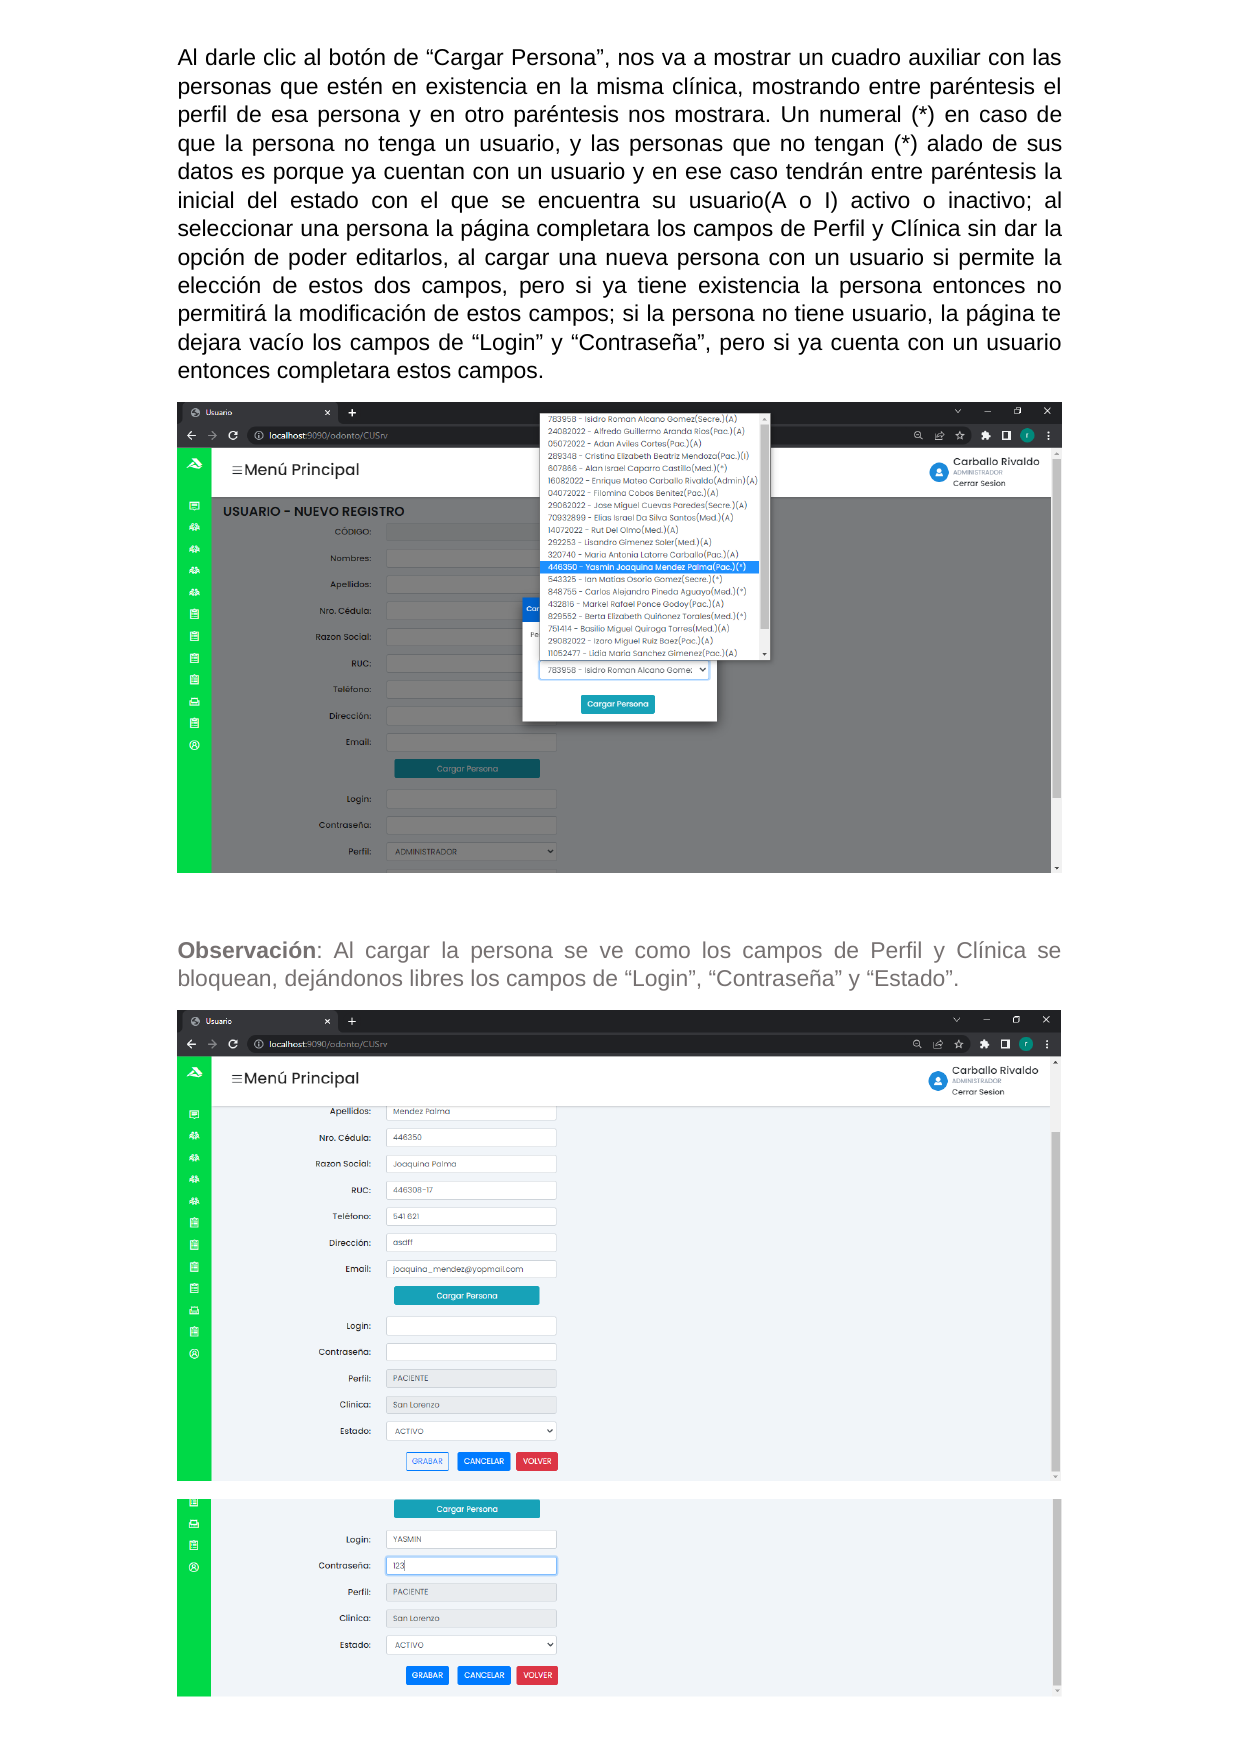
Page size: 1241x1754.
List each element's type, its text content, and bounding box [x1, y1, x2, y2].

text Al darle clic al botón de “Cargar Persona”, nos va a mostrar un cuadro auxiliar con las personas que estén en existencia en la misma clínica, mostrando entre paréntesis el perfil de esa persona y en otro paréntesis nos mostrara. Un numeral (*) en caso de que la persona no tenga un usuario, y las personas que no tengan (*) alado de sus datos es porque ya cuentan con un usuario y en ese caso tendrán entre paréntesis la inicial del estado con el que se encuentra su usuario(A o I) activo o inactivo; al seleccionar una persona la página completara los campos de Perfil y Clínica sin dar la opción de poder editarlos, al cargar una nueva persona con un usuario si permite la elección de estos dos campos, pero si ya tiene existencia la persona entonces no permitirá la modificación de estos campos; si la persona no tiene usuario, la página te dejara vacío los campos de “Login” y “Contraseña”, pero si ya cuenta con un usuario entonces completara estos campos. [177, 44, 1063, 383]
text Observación: Al cargar la persona se ve como los campos de Perfil y Clínica se bloquean, dejándonos libres los campos de “Login”, “Contraseña” y “Estado”. [177, 937, 1063, 991]
picture [177, 1010, 1062, 1481]
picture [177, 1499, 1062, 1697]
picture [177, 402, 1062, 873]
